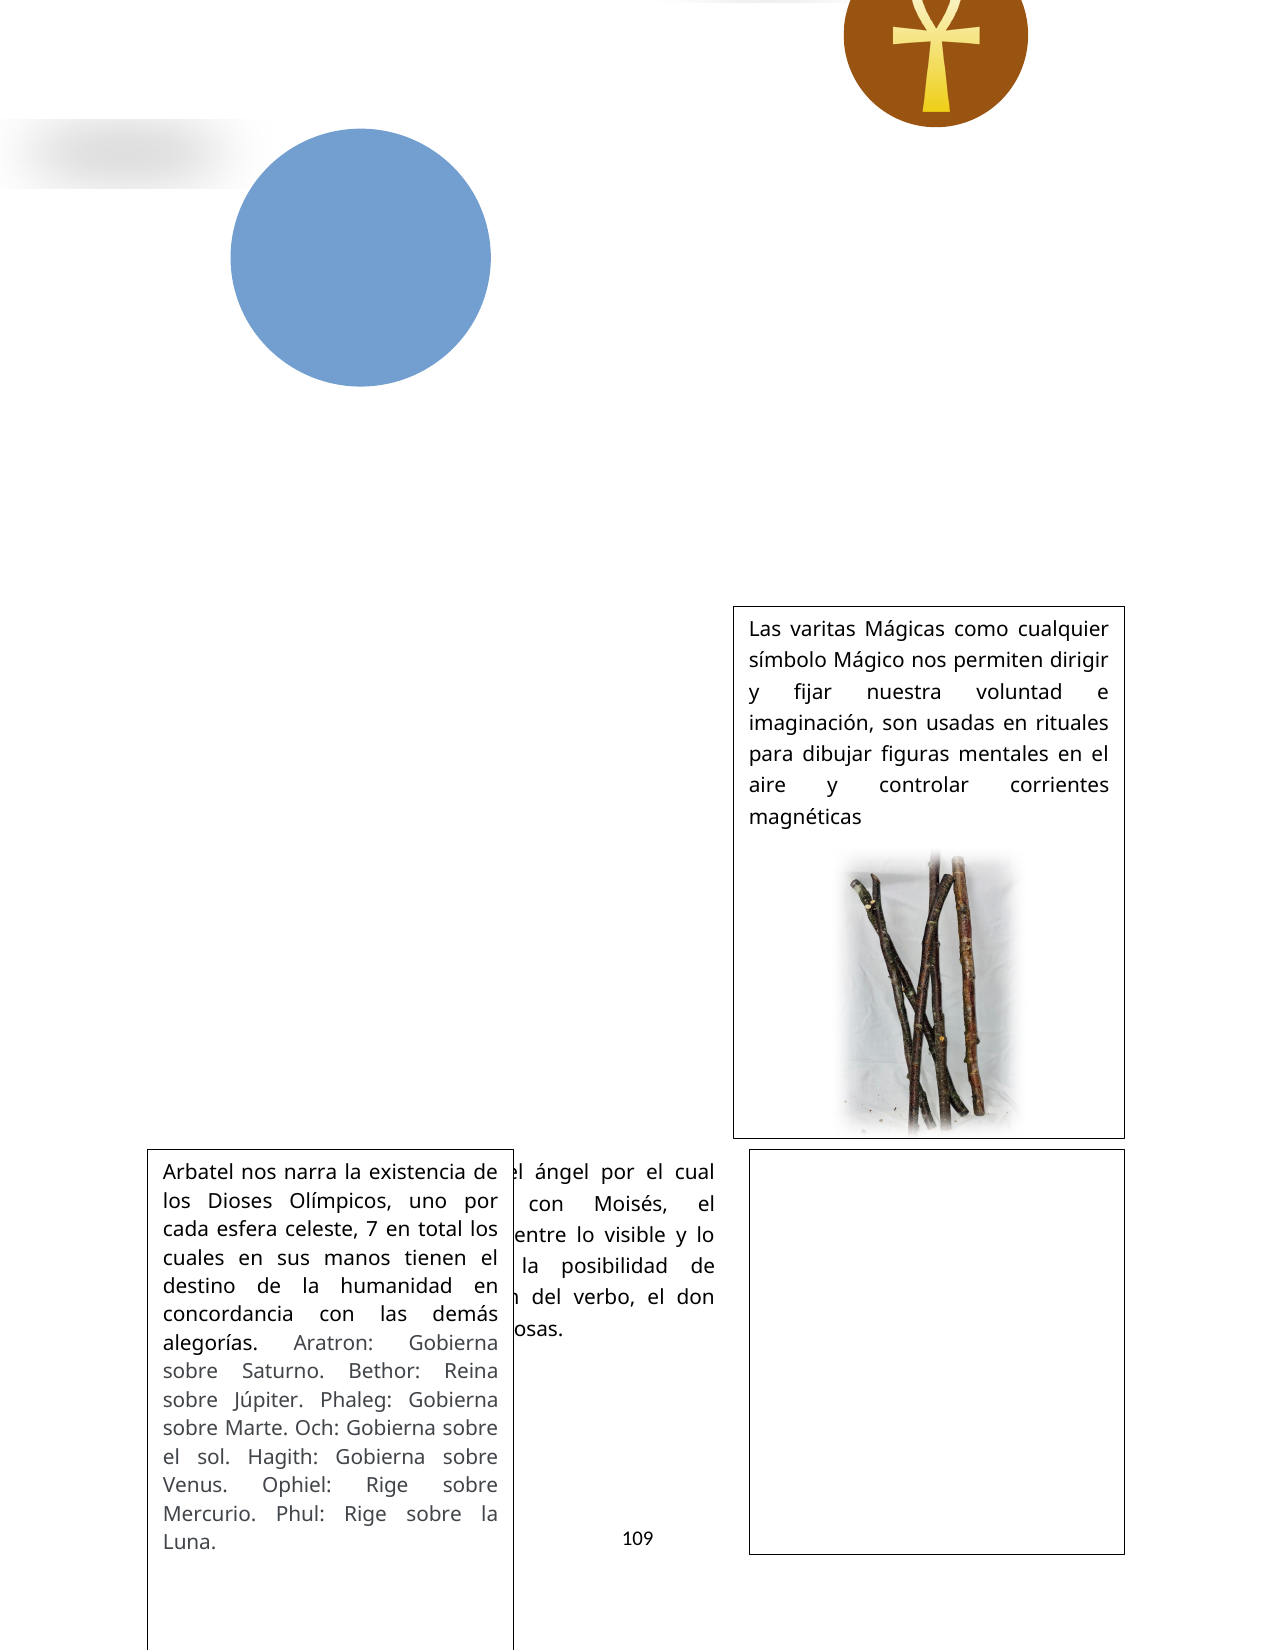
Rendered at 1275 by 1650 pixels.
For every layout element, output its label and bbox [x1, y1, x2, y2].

picture [860, 875, 998, 1112]
picture [843, 0, 1029, 128]
